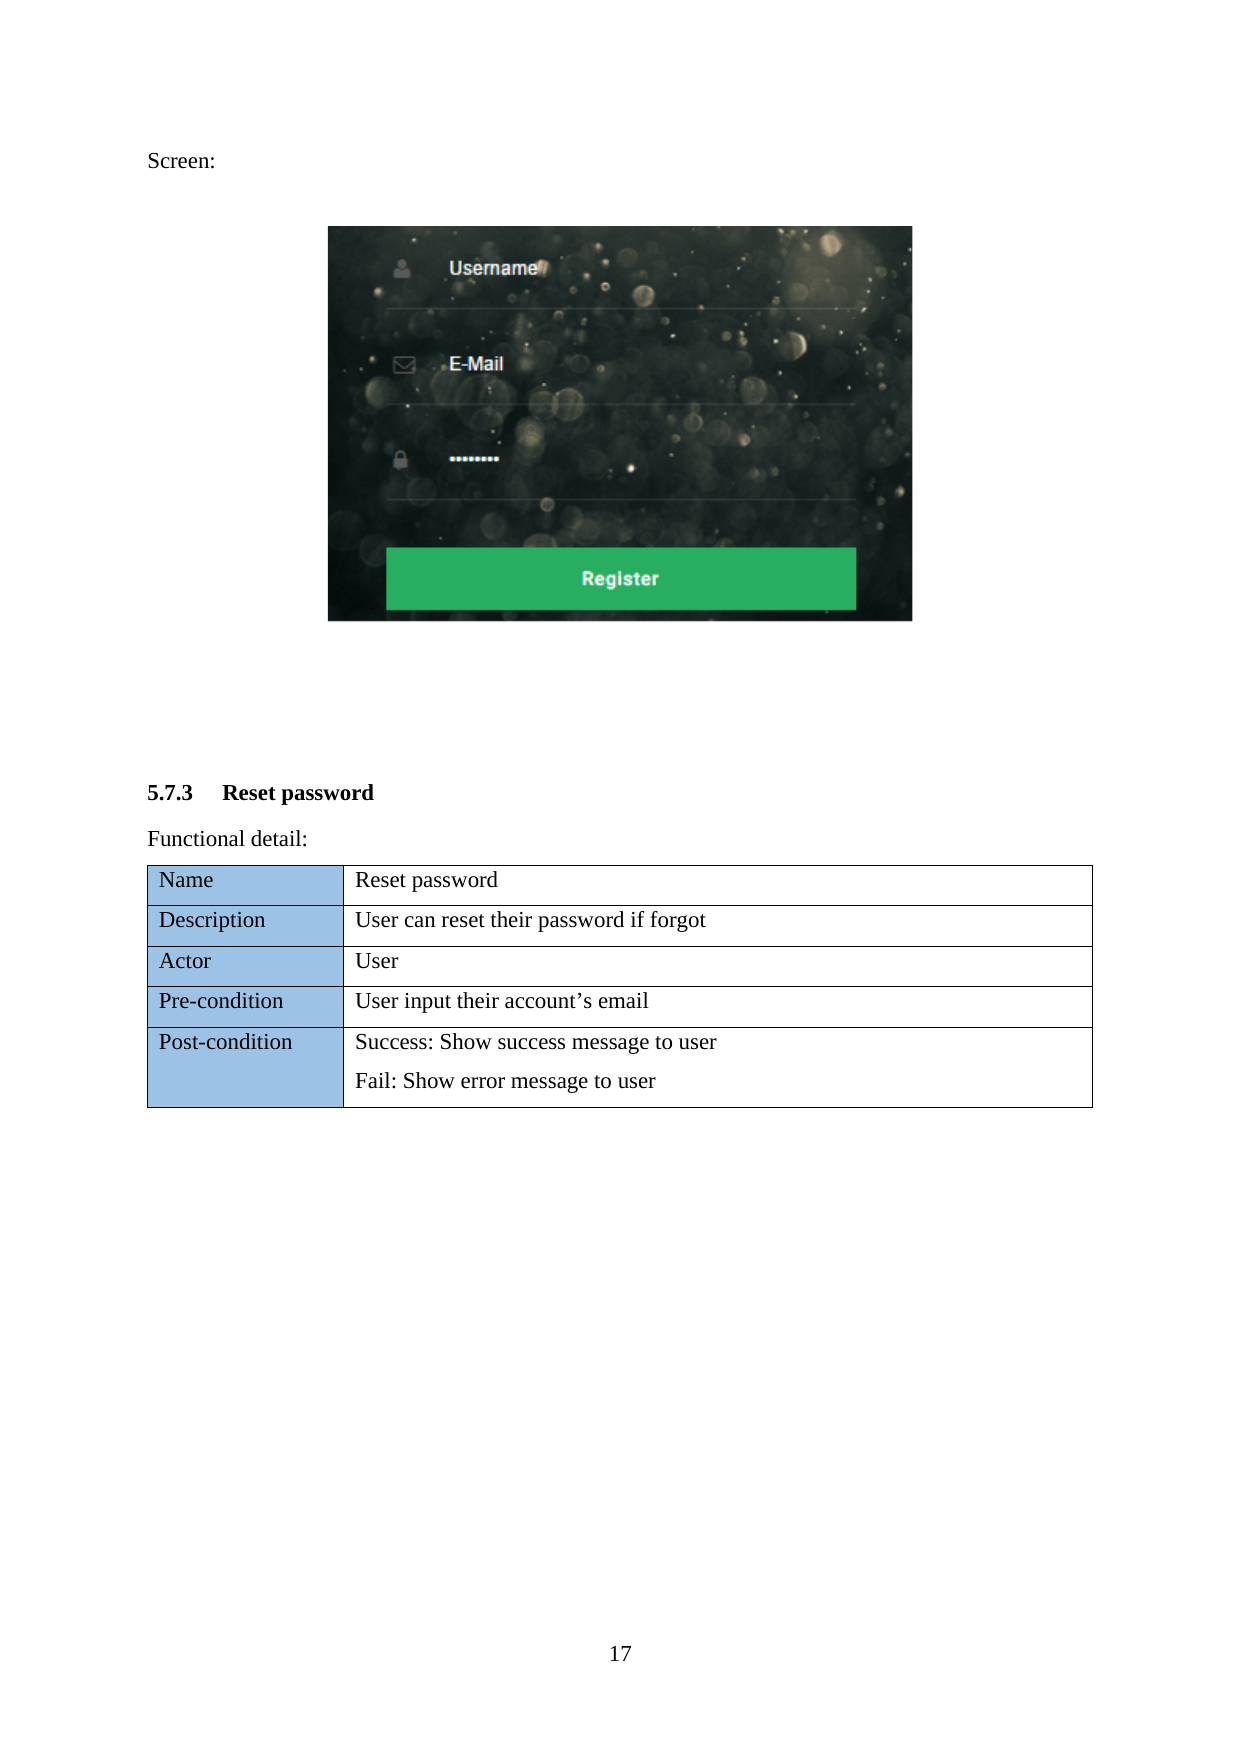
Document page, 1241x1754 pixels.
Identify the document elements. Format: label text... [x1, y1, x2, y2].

table_cell Pre-condition [148, 987, 343, 1027]
picture [327, 226, 913, 623]
table_cell User [344, 947, 1092, 986]
table_cell Success: Show success message to user Fail: Show error message to user [344, 1028, 1092, 1107]
table_cell Actor [148, 947, 343, 986]
text Functional detail: [147, 825, 1093, 851]
table_header Reset password [344, 866, 1092, 905]
table_cell Post-condition [148, 1028, 343, 1107]
subtitle Reset password [147, 779, 1093, 806]
table_cell User input their account’s email [344, 987, 1092, 1027]
table_cell User can reset their password if forgot [344, 906, 1092, 946]
table_header Name [148, 866, 343, 905]
text Screen: [147, 147, 1093, 173]
table_cell Description [148, 906, 343, 946]
